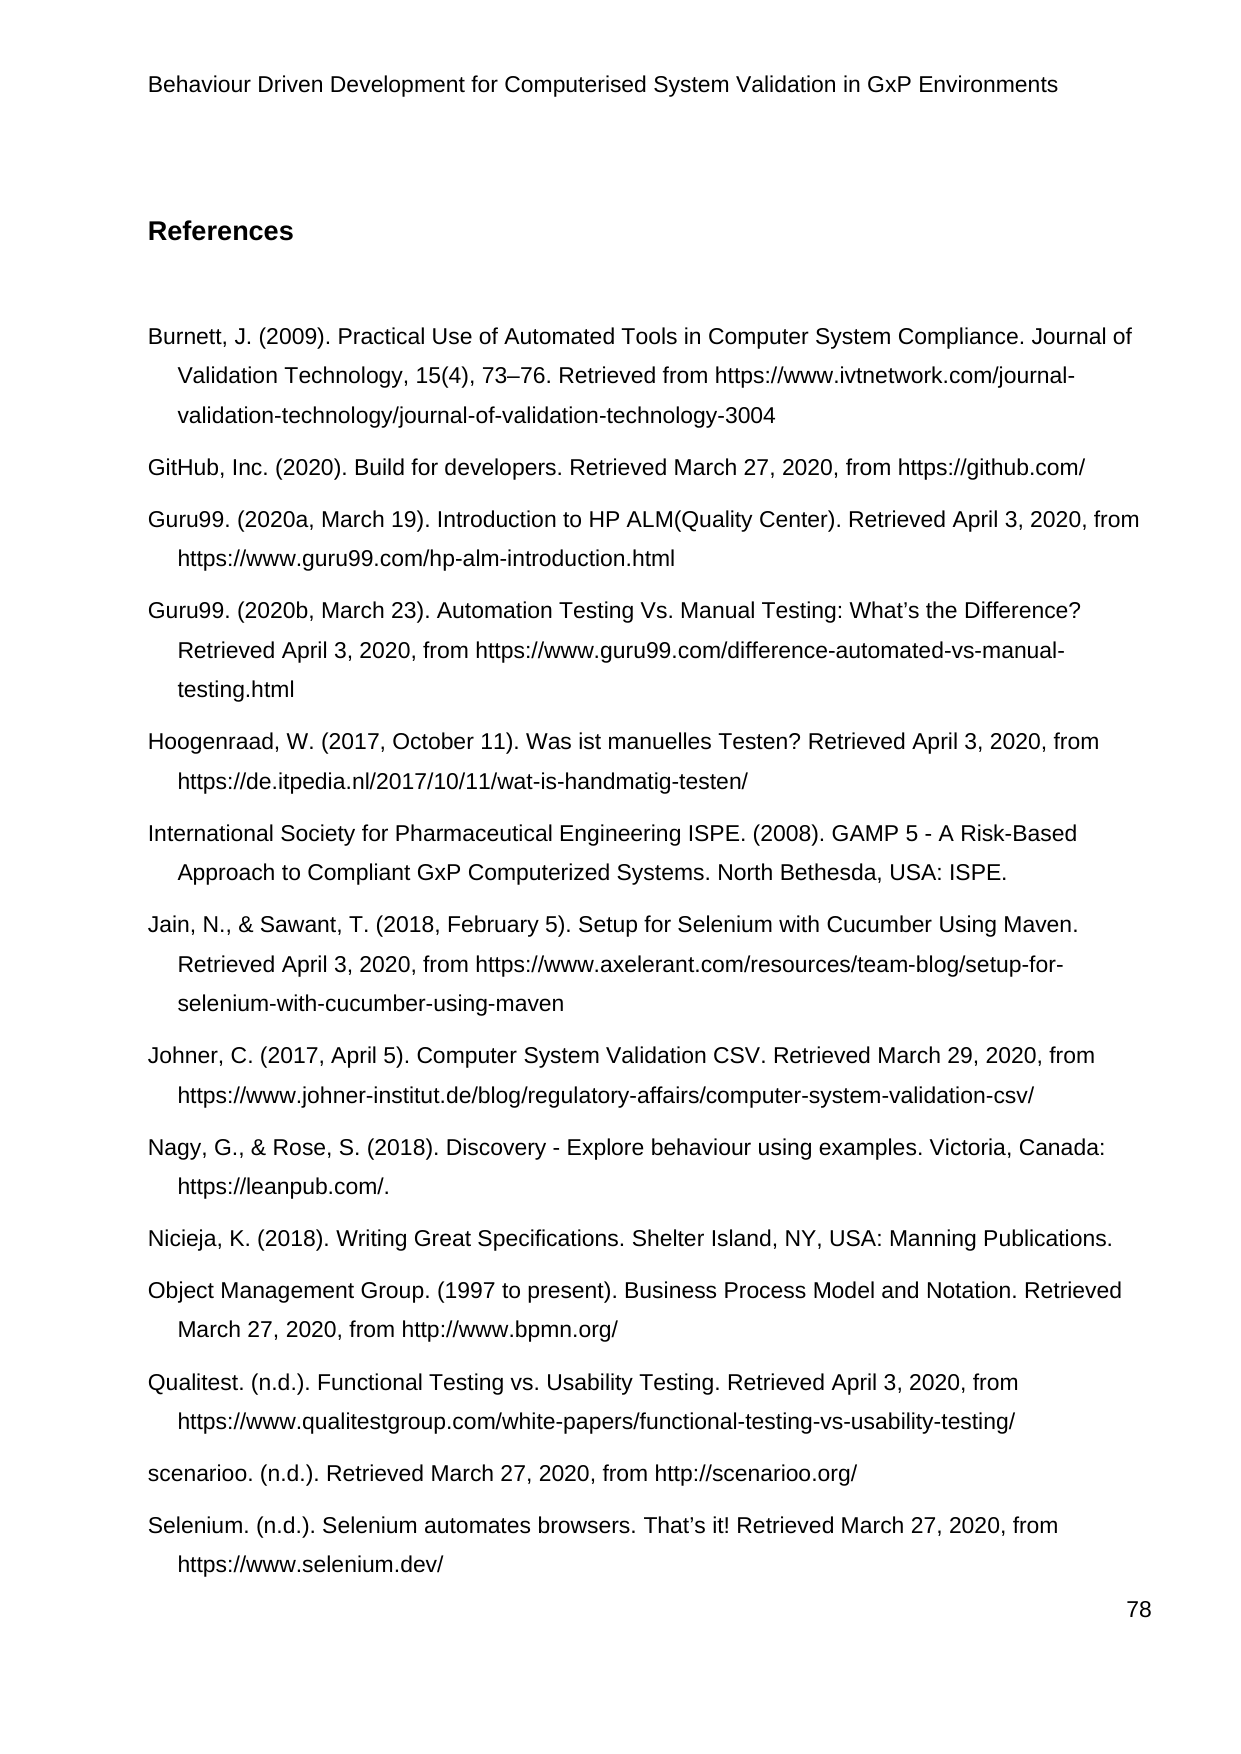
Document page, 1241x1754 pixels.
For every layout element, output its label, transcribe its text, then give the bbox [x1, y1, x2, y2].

text Nagy, G., & Rose, S. (2018). Discovery - Explore behaviour using examples. Victoria, Canada: https://leanpub.com/. [148, 1133, 1152, 1199]
text Qualitest. (n.d.). Functional Testing vs. Usability Testing. Retrieved April 3, 2020, from https://www.qualitestgroup.com/white-papers/functional-testing-vs-usability-testing/ [148, 1368, 1152, 1434]
text Selenium. (n.d.). Selenium automates browsers. That’s it! Retrieved March 27, 2020, from https://www.selenium.dev/ [148, 1512, 1152, 1578]
text Nicieja, K. (2018). Writing Great Specifications. Shelter Island, NY, USA: Manning Publications. [148, 1225, 1152, 1251]
text Burnett, J. (2009). Practical Use of Automated Tools in Computer System Compliance. Journal of Validation Technology, 15(4), 73–76. Retrieved from https://www.ivtnetwork.com/journal-validation-technology/journal-of-validation-technology-3004 [148, 323, 1152, 428]
text International Society for Pharmaceutical Engineering ISPE. (2008). GAMP 5 - A Risk-Based Approach to Compliant GxP Computerized Systems. North Bethesda, USA: ISPE. [148, 820, 1152, 886]
text Hoogenraad, W. (2017, October 11). Was ist manuelles Testen? Retrieved April 3, 2020, from https://de.itpedia.nl/2017/10/11/wat-is-handmatig-testen/ [148, 728, 1152, 794]
text Jain, N., & Sawant, T. (2018, February 5). Setup for Selenium with Cucumber Using Maven. Retrieved April 3, 2020, from https://www.axelerant.com/resources/team-blog/setup-for-selenium-with-cucumber-using-maven [148, 911, 1152, 1016]
text scenarioo. (n.d.). Retrieved March 27, 2020, from http://scenarioo.org/ [148, 1460, 1152, 1486]
text Guru99. (2020b, March 23). Automation Testing Vs. Manual Testing: What’s the Difference? Retrieved April 3, 2020, from https://www.guru99.com/difference-automated-vs-manual-testing.html [148, 597, 1152, 703]
text Johner, C. (2017, April 5). Computer System Validation CSV. Retrieved March 29, 2020, from https://www.johner-institut.de/blog/regulatory-affairs/computer-system-validation-csv/ [148, 1042, 1152, 1108]
subtitle References [148, 215, 1152, 246]
text Object Management Group. (1997 to present). Business Process Model and Notation. Retrieved March 27, 2020, from http://www.bpmn.org/ [148, 1277, 1152, 1343]
text Guru99. (2020a, March 19). Introduction to HP ALM(Quality Center). Retrieved April 3, 2020, from https://www.guru99.com/hp-alm-introduction.html [148, 506, 1152, 572]
text GitHub, Inc. (2020). Build for developers. Retrieved March 27, 2020, from https://github.com/ [148, 454, 1152, 480]
